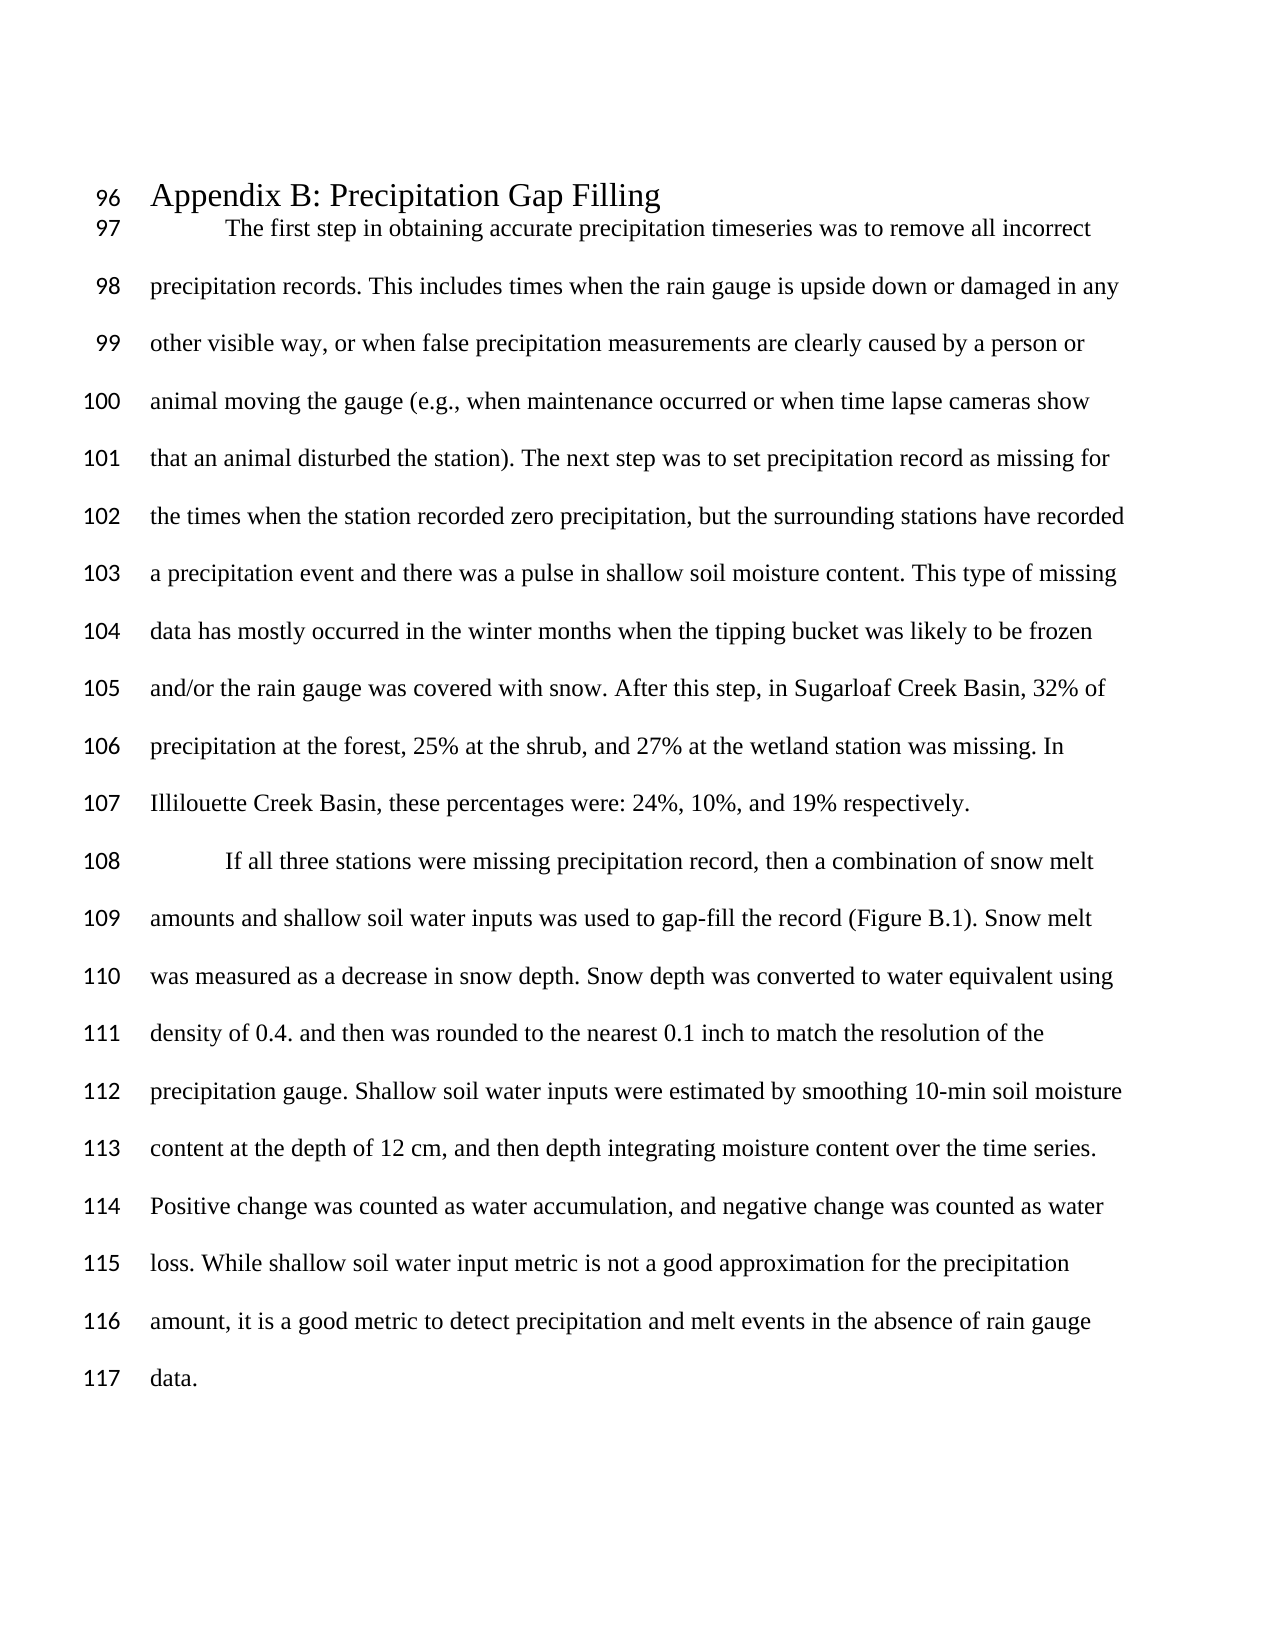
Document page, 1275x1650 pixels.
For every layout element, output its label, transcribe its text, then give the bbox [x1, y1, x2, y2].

text The first step in obtaining accurate precipitation timeseries was to remove all incorrect precipitation records. This includes times when the rain gauge is upside down or damaged in any other visible way, or when false precipitation measurements are clearly caused by a person or animal moving the gauge (e.g., when maintenance occurred or when time lapse cameras show that an animal disturbed the station). The next step was to set precipitation record as missing for the times when the station recorded zero precipitation, but the surrounding stations have recorded a precipitation event and there was a pulse in shallow soil moisture content. This type of missing data has mostly occurred in the winter months when the tipping bucket was likely to be frozen and/or the rain gauge was covered with snow. After this step, in Sugarloaf Creek Basin, 32% of precipitation at the forest, 25% at the shrub, and 27% at the wetland station was missing. In Illilouette Creek Basin, these percentages were: 24%, 10%, and 19% respectively. [150, 213, 1125, 817]
subtitle Appendix B: Precipitation Gap Filling [150, 175, 1125, 213]
text If all three stations were missing precipitation record, then a combination of snow melt amounts and shallow soil water inputs was used to gap-fill the record (Figure B.1). Snow melt was measured as a decrease in snow depth. Snow depth was converted to water equivalent using density of 0.4. and then was rounded to the nearest 0.1 inch to match the resolution of the precipitation gauge. Shallow soil water inputs were estimated by smoothing 10-min soil moisture content at the depth of 12 cm, and then depth integrating moisture content over the time series. Positive change was counted as water accumulation, and negative change was counted as water loss. While shallow soil water input metric is not a good approximation for the precipitation amount, it is a good metric to detect precipitation and melt events in the absence of rain gauge data. [150, 846, 1125, 1392]
